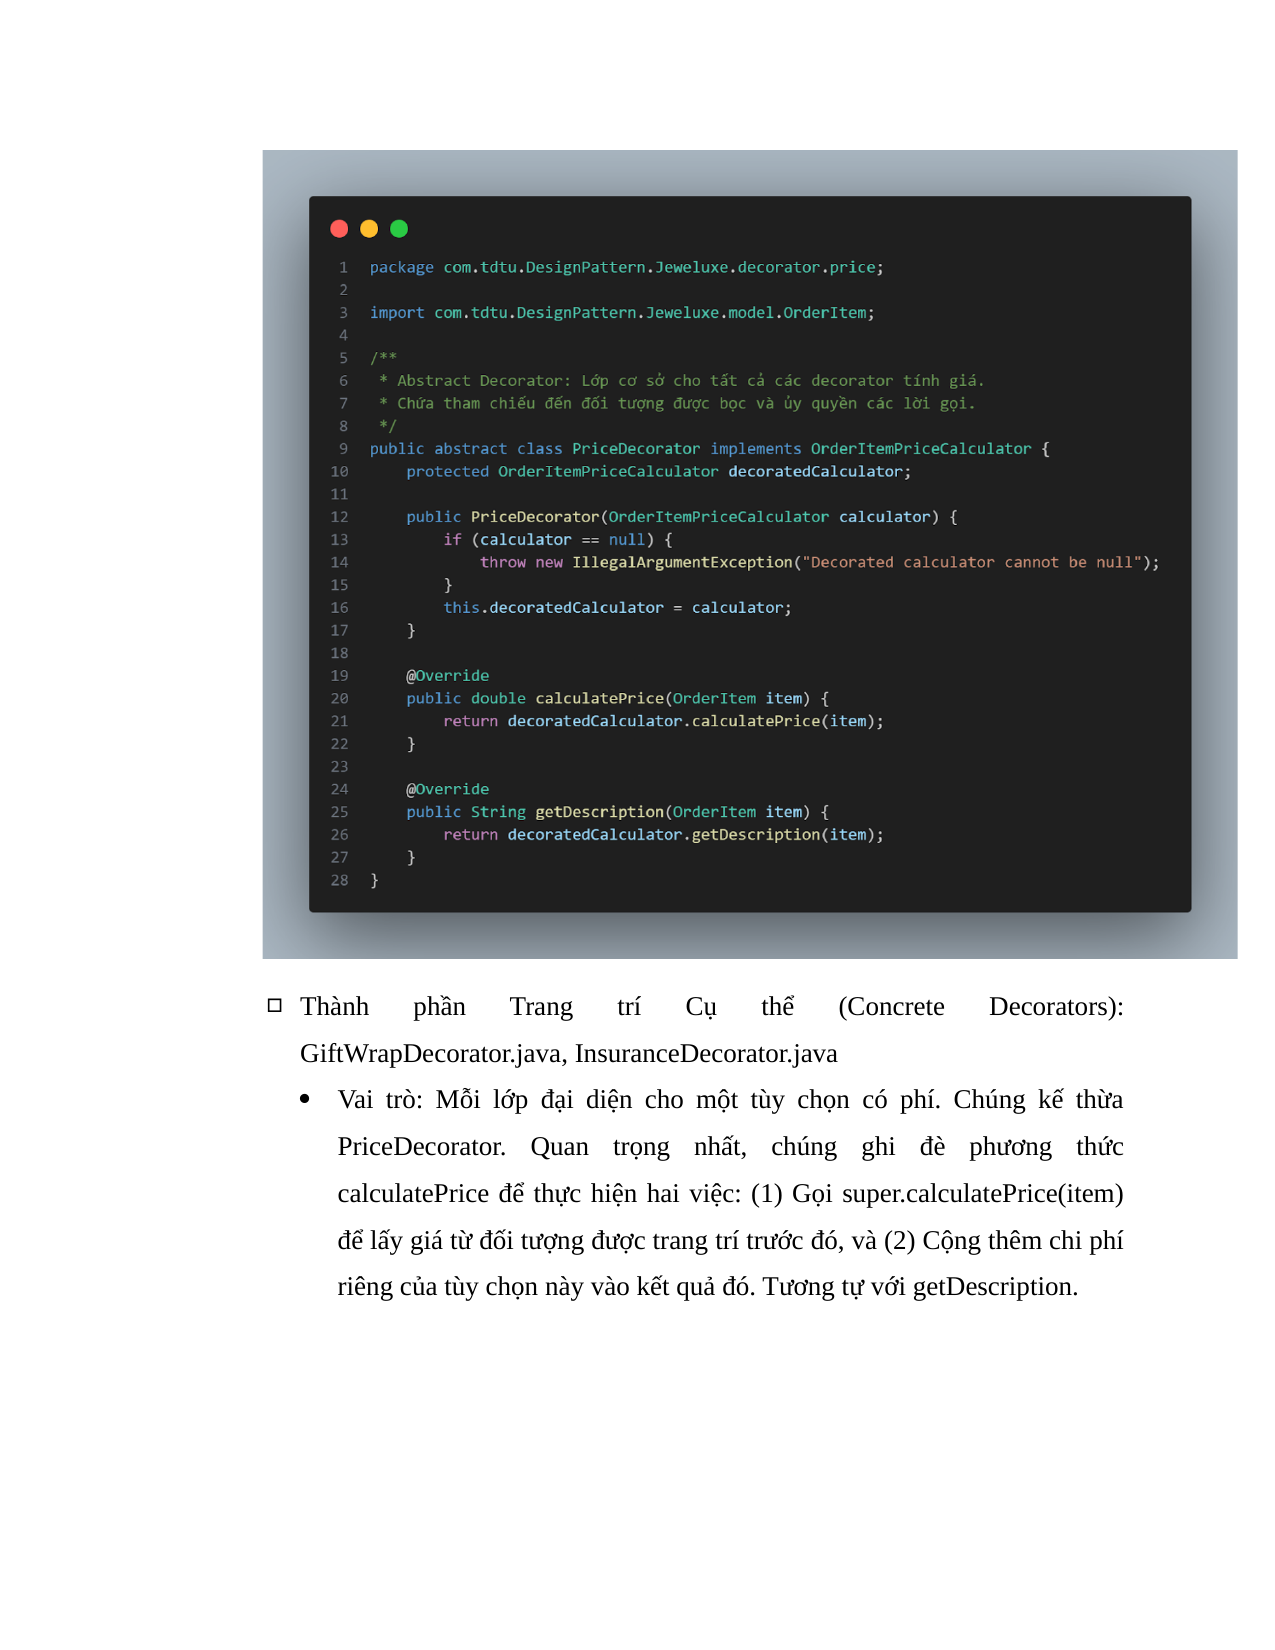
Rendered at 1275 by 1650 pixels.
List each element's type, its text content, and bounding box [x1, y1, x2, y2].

list Vai trò: Mỗi lớp đại diện cho một tùy chọn có phí. Chúng kế thừa PriceDecorator. Quan trọng nhất, chúng ghi đè phương thức calculatePrice để thực hiện hai việc: (1) Gọi super.calculatePrice(item) để lấy giá từ đối tượng được trang trí trước đó, và (2) Cộng thêm chi phí riêng của tùy chọn này vào kết quả đó. Tương tự với getDescription. [300, 1084, 1125, 1302]
list Thành phần Trang trí Cụ thể (Concrete Decorators): GiftWrapDecorator.java, InsuranceDecorator.java [262, 990, 1125, 1068]
picture [262, 150, 1238, 959]
